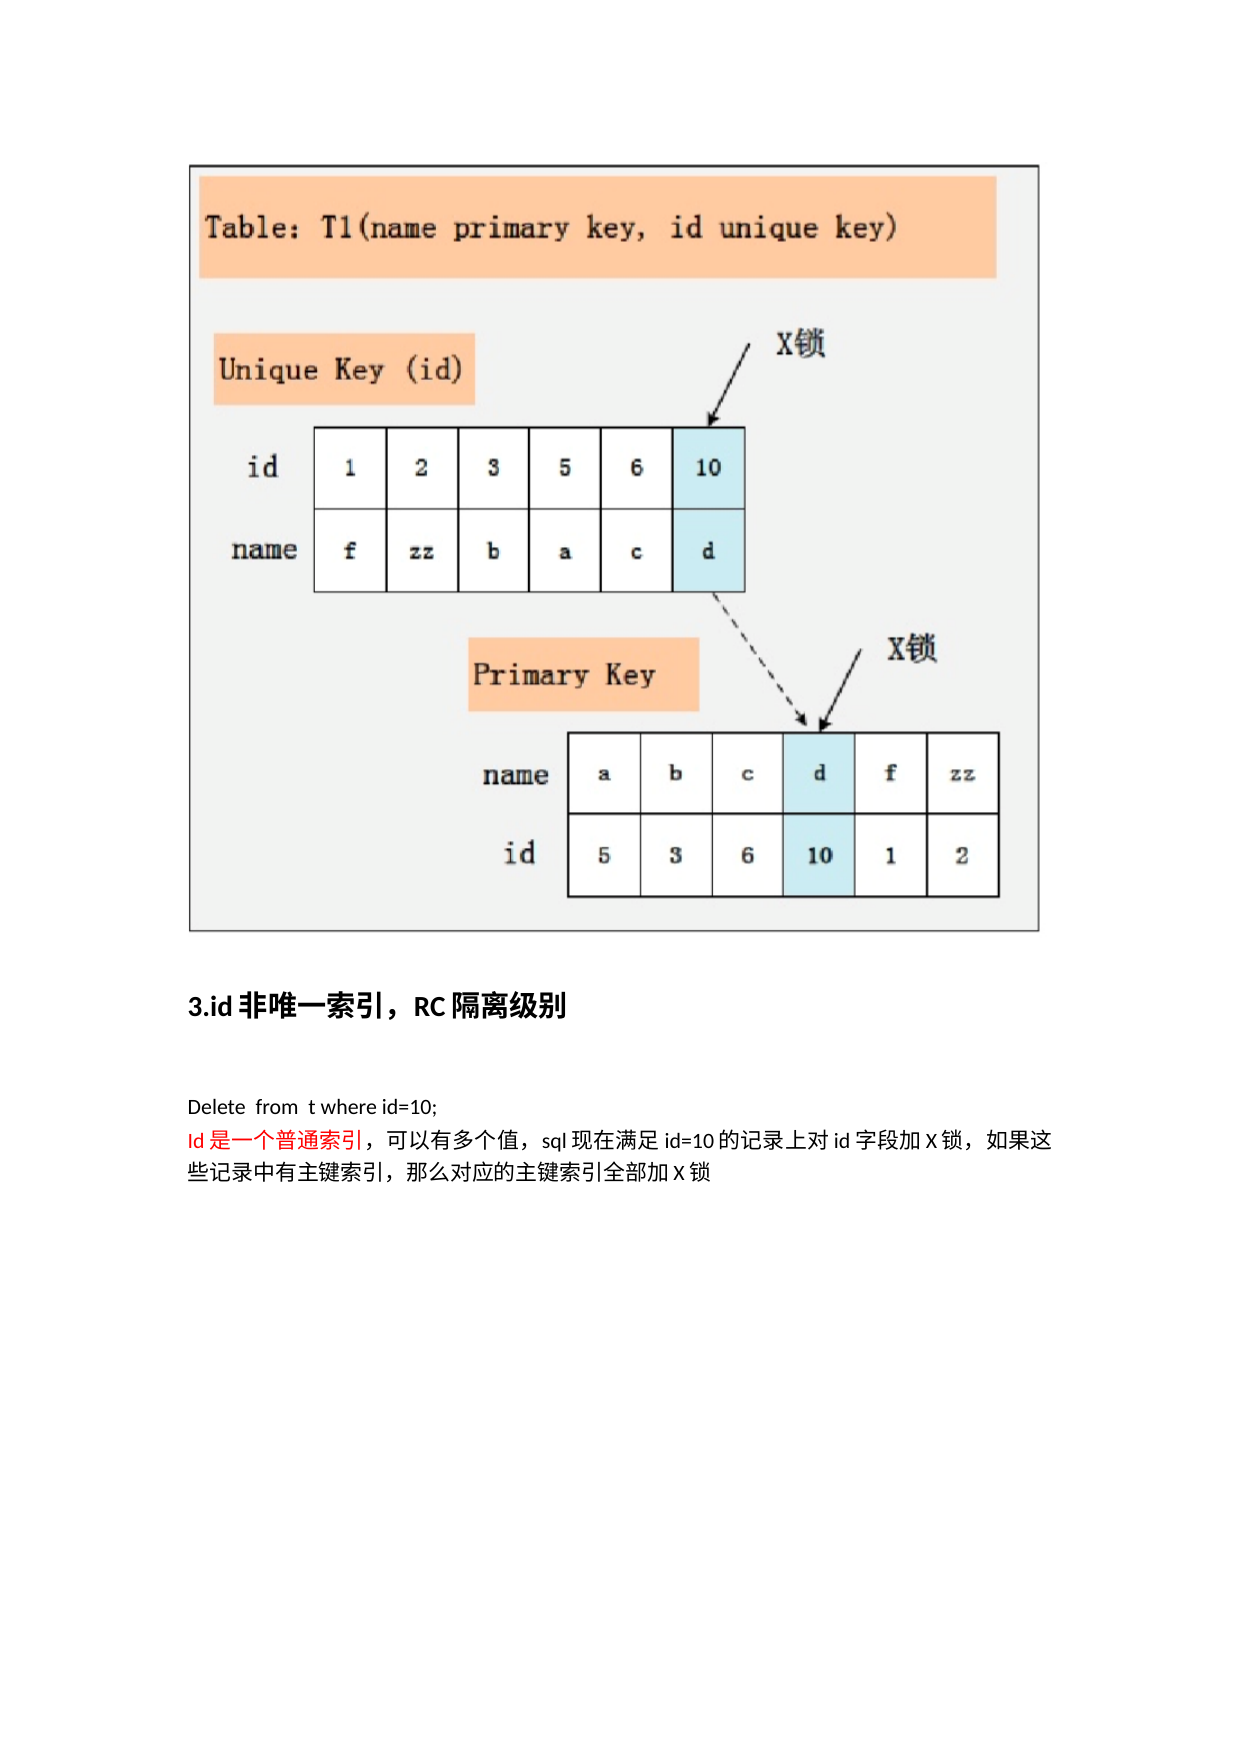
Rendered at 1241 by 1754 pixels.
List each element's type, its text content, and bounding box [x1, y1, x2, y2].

picture [187, 162, 1053, 939]
text Id是一个普通索引，可以有多个值，sql现在满足id=10的记录上对id字段加X锁，如果这些记录中有主键索引，那么对应的主键索引全部加X锁 [187, 1122, 1053, 1187]
text Delete from t where id=10; [187, 1090, 1053, 1122]
subtitle 3.id非唯一索引，RC隔离级别 [187, 971, 1053, 1036]
